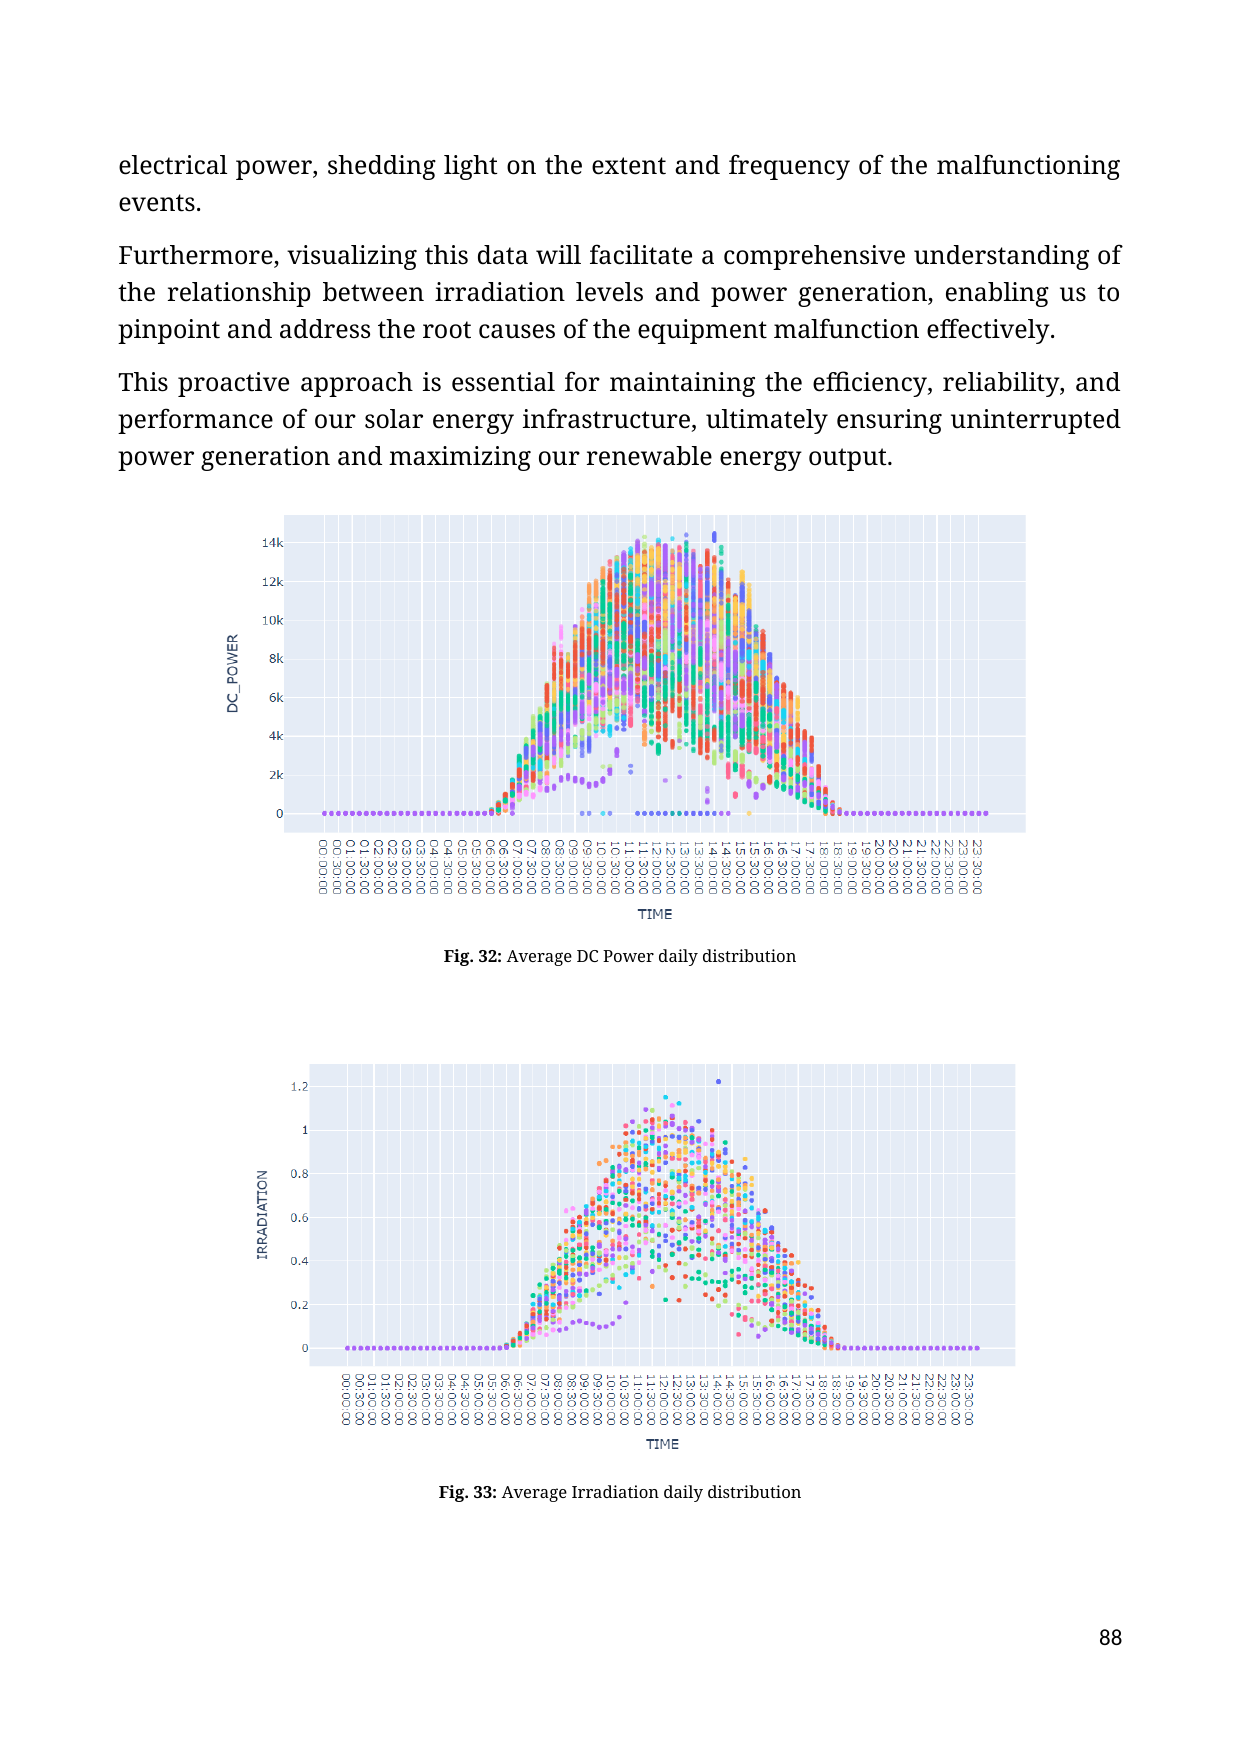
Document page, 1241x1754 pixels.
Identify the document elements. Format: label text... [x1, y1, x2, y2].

text Furthermore, visualizing this data will facilitate a comprehensive understanding of the relationship between irradiation levels and power generation, enabling us to pinpoint and address the root causes of the equipment malfunction effectively. [118, 238, 1122, 345]
picture [206, 491, 1035, 926]
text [118, 148, 1122, 218]
text Fig. 33: Average Irradiation daily distribution [118, 1481, 1122, 1503]
text This proactive approach is essential for maintaining the efficiency, reliability, and performance of our solar energy infrastructure, ultimately ensuring uninterrupted power generation and maximizing our renewable energy output. [118, 365, 1122, 472]
picture [216, 1026, 1024, 1462]
text Fig. 32: Average DC Power daily distribution [118, 944, 1122, 967]
